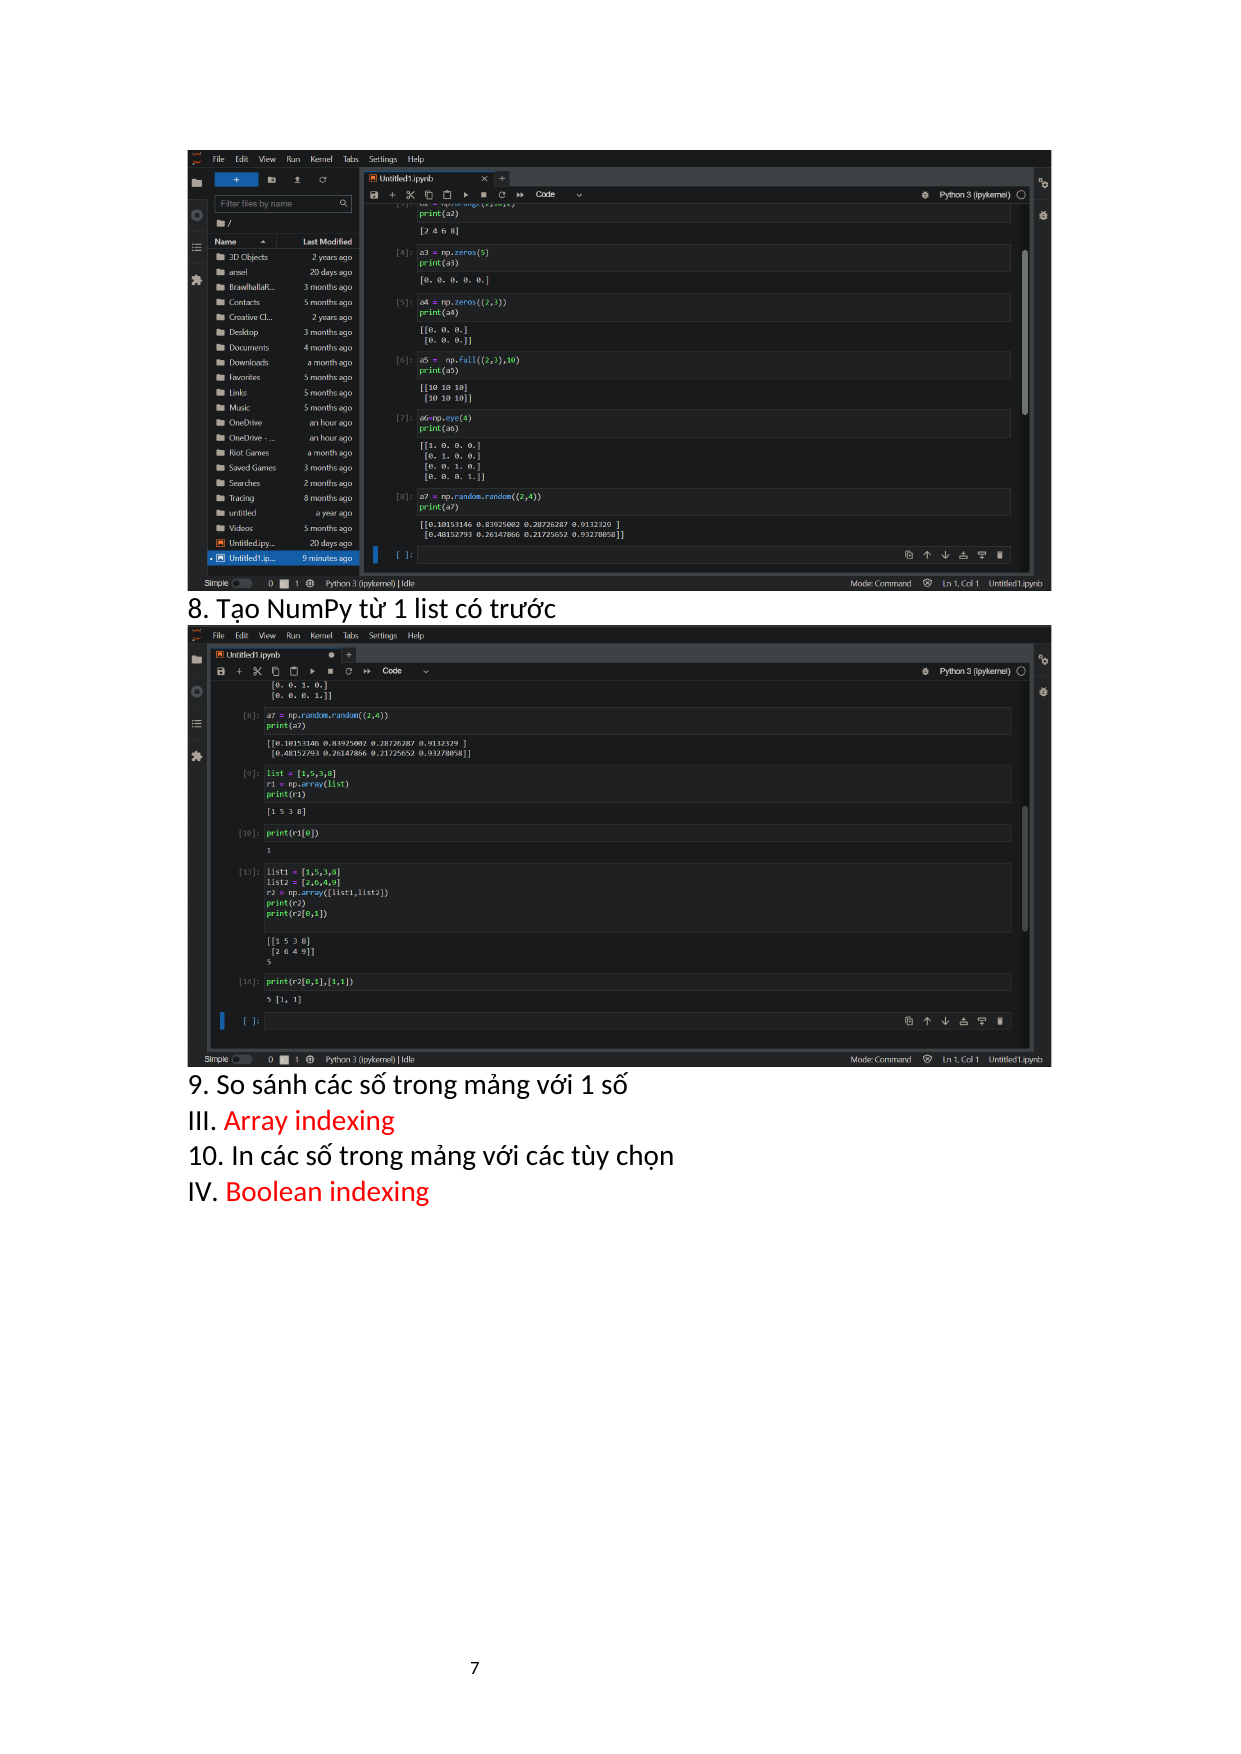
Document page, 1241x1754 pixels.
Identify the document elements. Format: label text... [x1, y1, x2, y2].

list So sánh các số trong mảng với 1 số [187, 1066, 1053, 1102]
picture [187, 150, 1052, 591]
list Array indexing [187, 1102, 1053, 1137]
picture [187, 625, 1052, 1067]
list Tạo NumPy từ 1 list có trước [187, 590, 1053, 626]
list Boolean indexing [187, 1173, 1053, 1209]
list In các số trong mảng với các tùy chọn [187, 1137, 1053, 1173]
